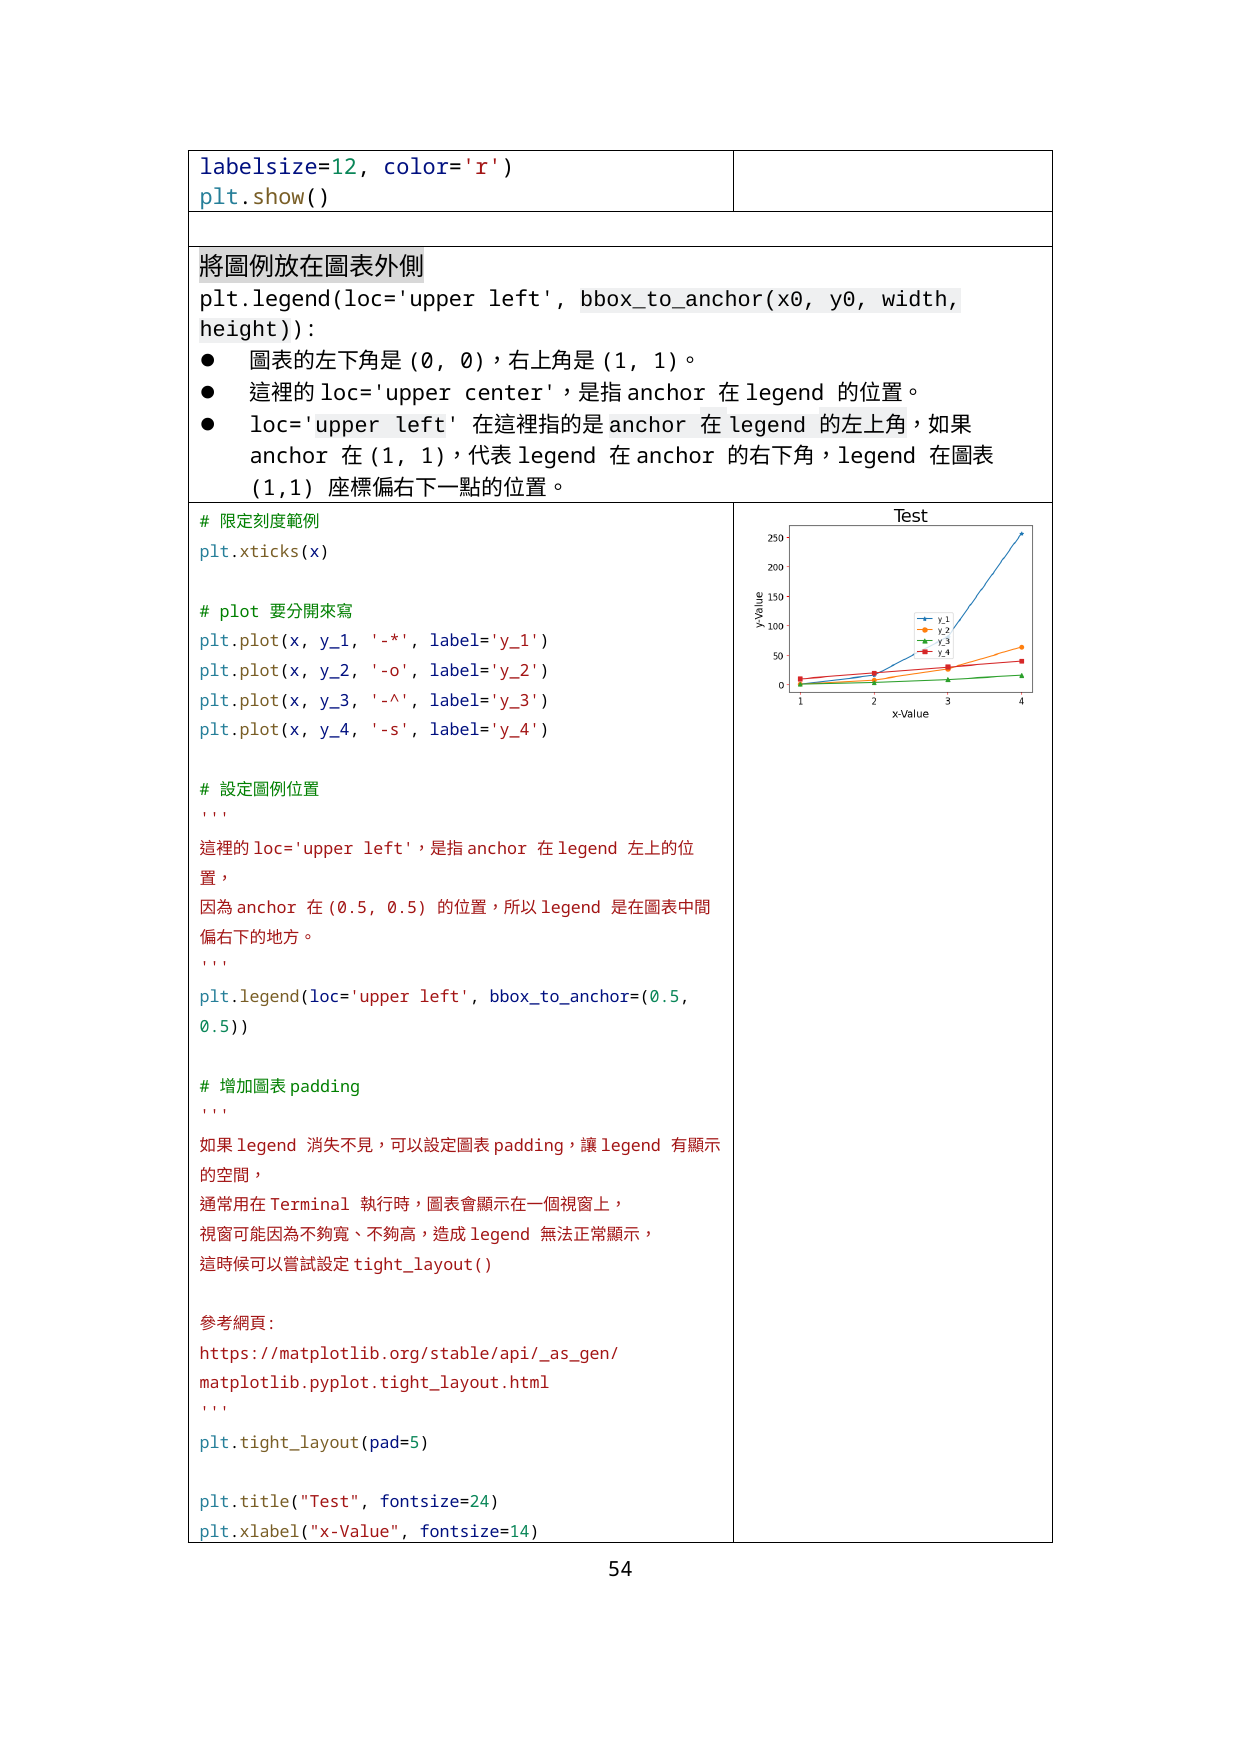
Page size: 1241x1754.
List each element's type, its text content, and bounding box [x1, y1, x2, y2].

table_cell 將圖例放在圖表外側 plt.legend(loc='upper left', bbox_to_anchor(x0, y0, width, height)): 圖表的左下角是 (0, 0)，右上角是 (1, 1)。 這裡的 loc='upper center'，是指 anchor 在 legend 的位置。 loc='upper left' 在這裡指的是 anchor 在 legend 的左上角，如果 anchor 在 (1, 1)，代表 legend 在 anchor 的右下角，legend 在圖表 (1,1) 座標偏右下一點的位置。 [189, 247, 1052, 502]
table_cell [734, 503, 1052, 1542]
table_cell [734, 151, 1052, 211]
table_cell [189, 212, 1052, 246]
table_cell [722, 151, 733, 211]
picture [749, 503, 1037, 724]
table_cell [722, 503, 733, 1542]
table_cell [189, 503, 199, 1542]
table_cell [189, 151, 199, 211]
